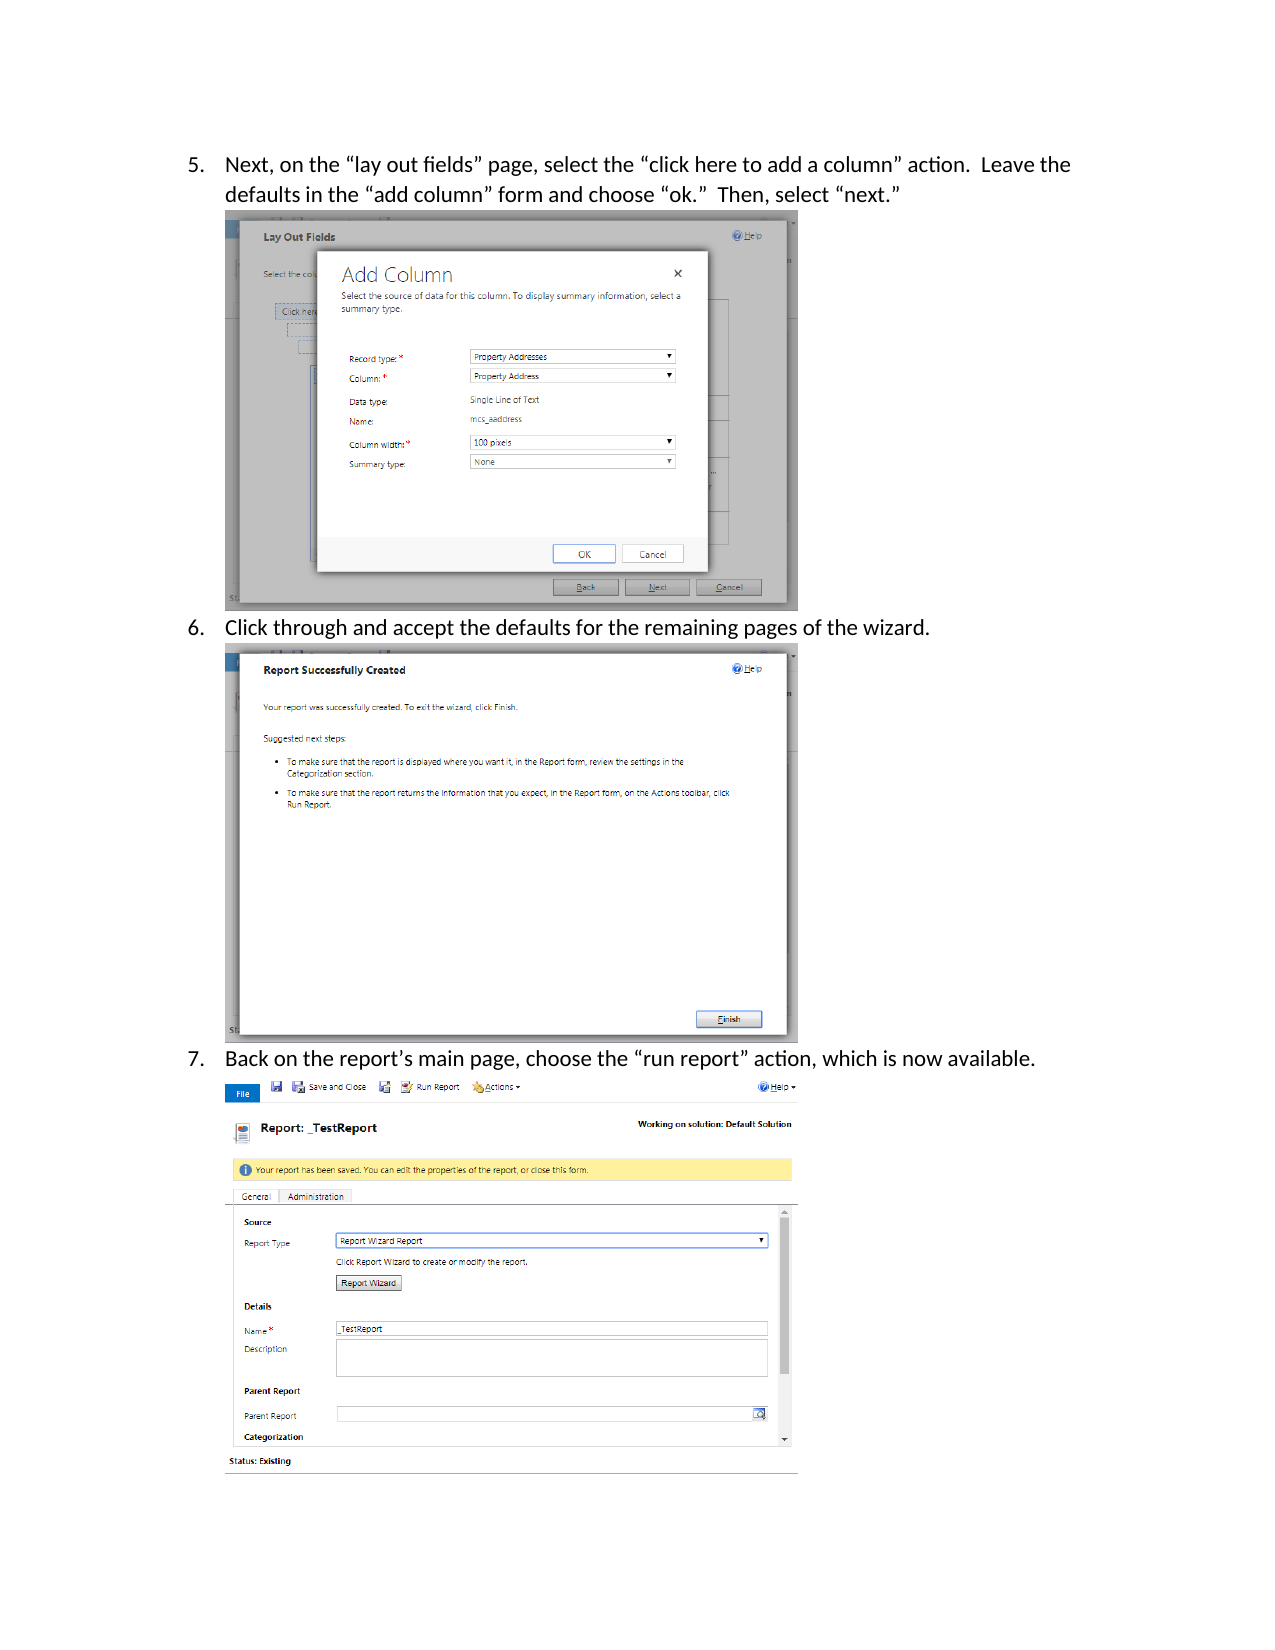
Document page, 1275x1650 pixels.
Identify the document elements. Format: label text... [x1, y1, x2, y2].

picture [225, 1074, 798, 1474]
picture [225, 210, 798, 611]
picture [225, 643, 798, 1043]
